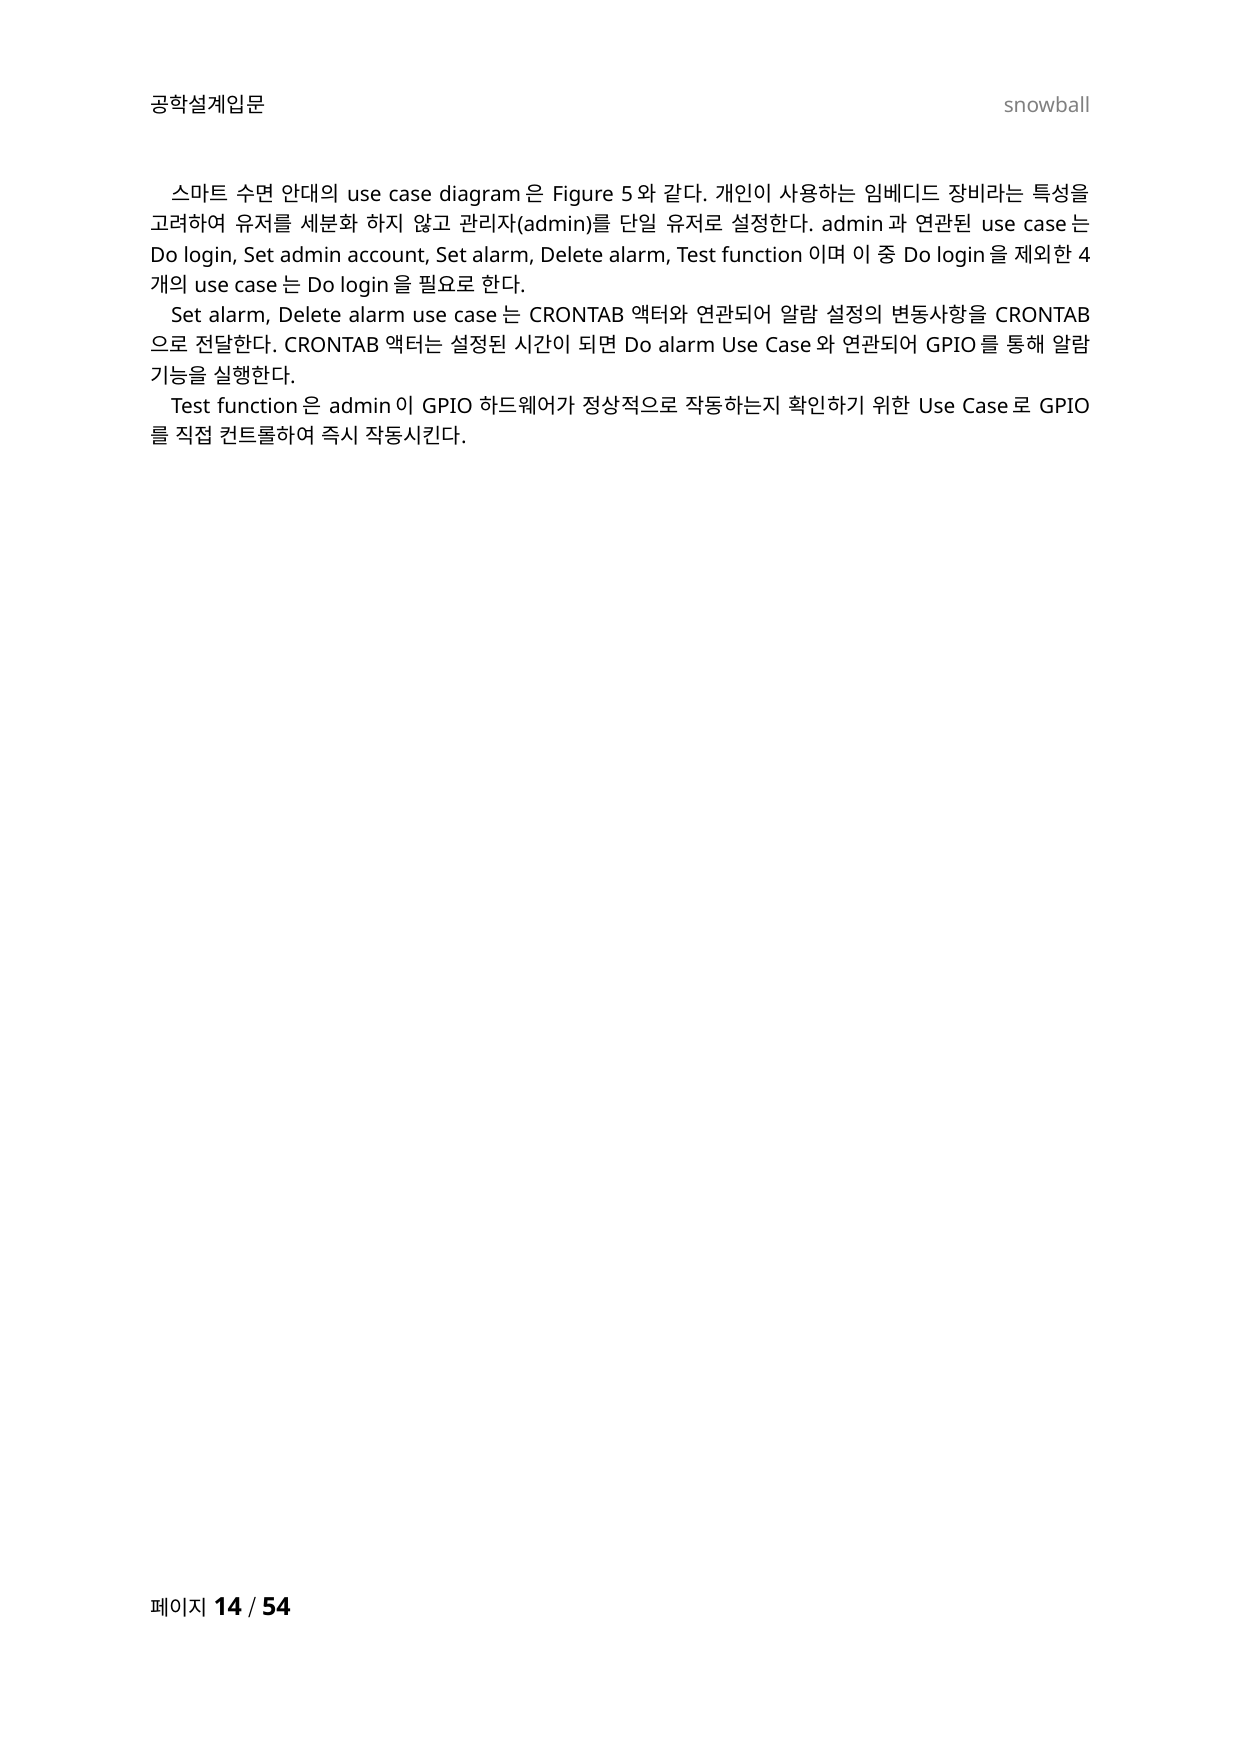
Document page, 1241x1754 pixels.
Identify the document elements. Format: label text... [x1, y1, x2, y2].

text 스마트 수면 안대의 use case diagram은 Figure 5와 같다. 개인이 사용하는 임베디드 장비라는 특성을 고려하여 유저를 세분화 하지 않고 관리자(admin)를 단일 유저로 설정한다. admin과 연관된 use case는 Do login, Set admin account, Set alarm, Delete alarm, Test function이며 이 중 Do login을 제외한 4개의 use case는 Do login을 필요로 한다. [150, 177, 1090, 298]
text Test function은 admin이 GPIO 하드웨어가 정상적으로 작동하는지 확인하기 위한 Use Case로 GPIO를 직접 컨트롤하여 즉시 작동시킨다. [150, 389, 1090, 450]
text Set alarm, Delete alarm use case는 CRONTAB 액터와 연관되어 알람 설정의 변동사항을 CRONTAB으로 전달한다. CRONTAB 액터는 설정된 시간이 되면 Do alarm Use Case와 연관되어 GPIO를 통해 알람 기능을 실행한다. [150, 298, 1090, 389]
